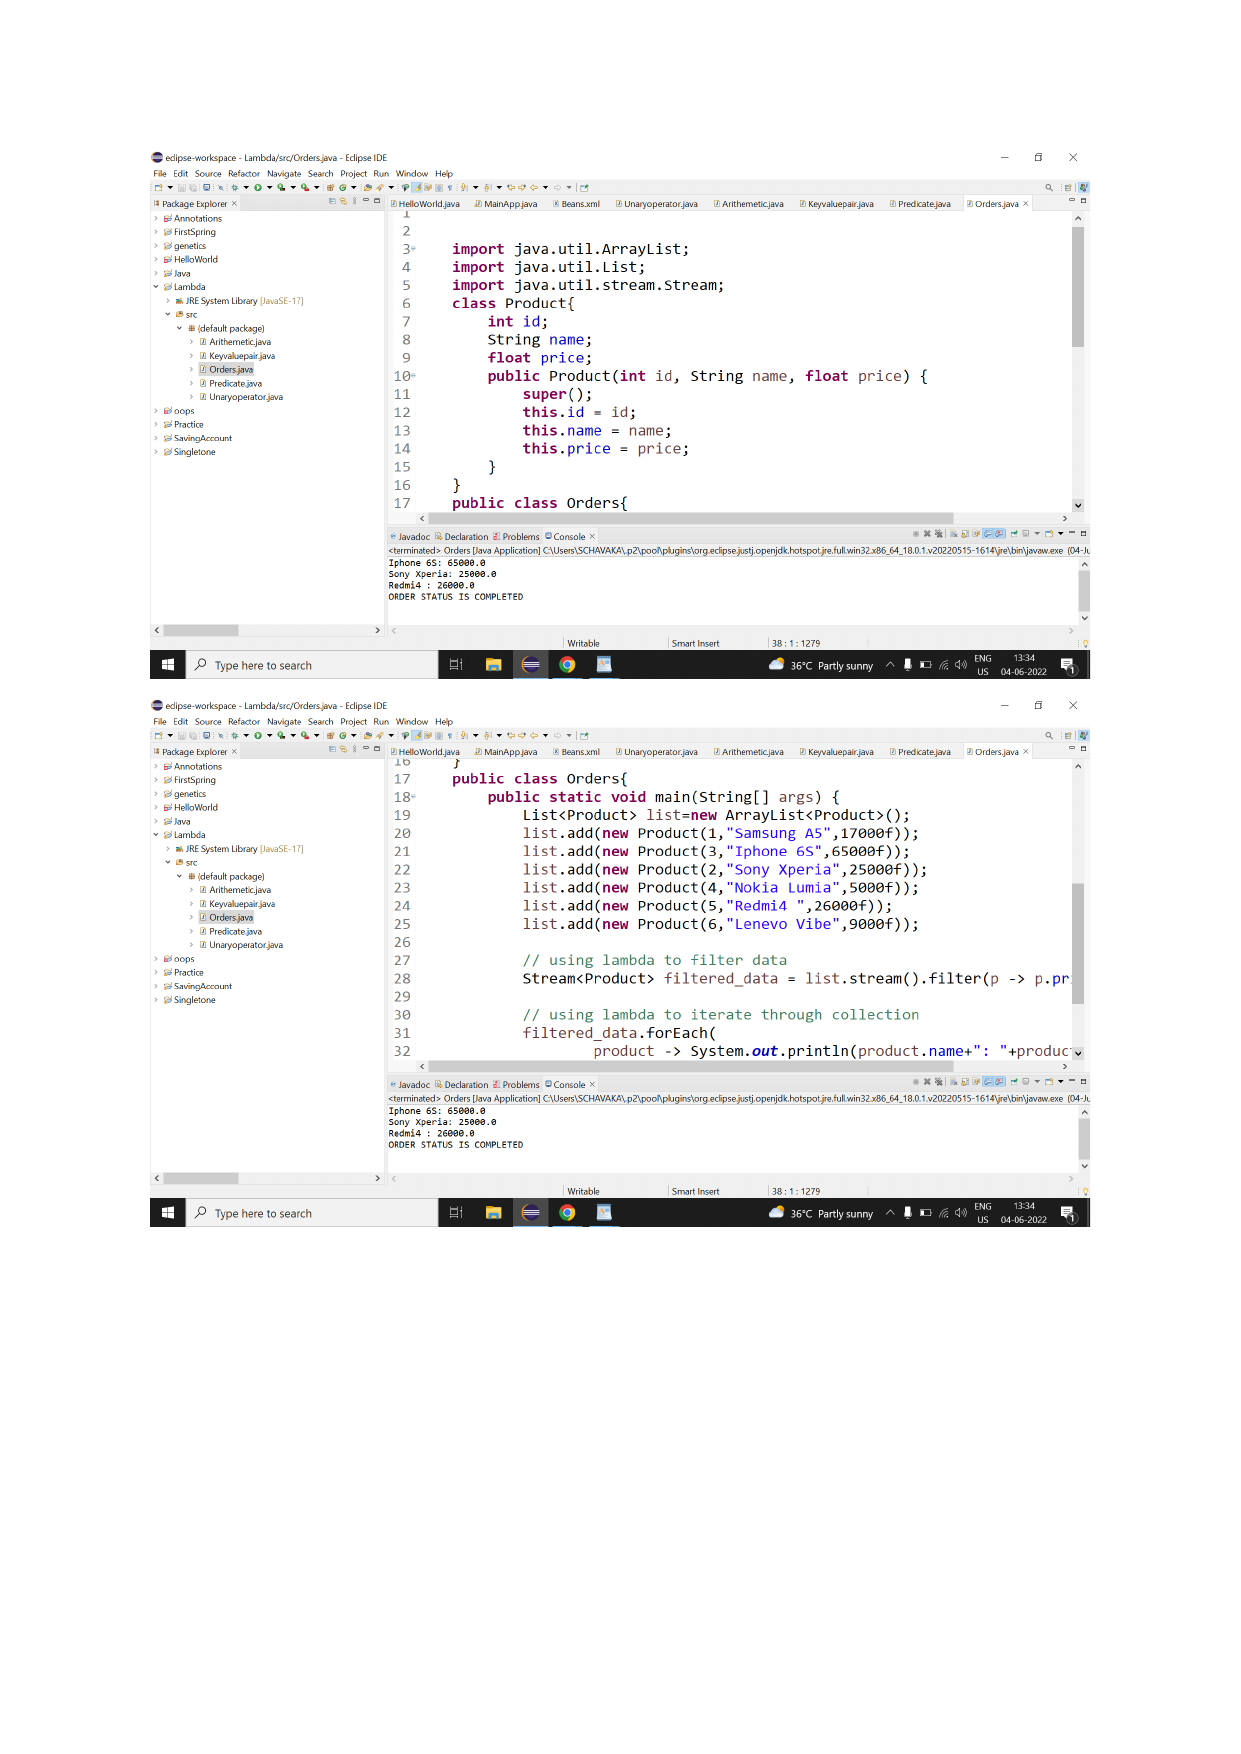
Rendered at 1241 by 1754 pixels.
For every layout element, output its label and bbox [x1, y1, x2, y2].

picture [150, 697, 1091, 1227]
picture [150, 150, 1091, 679]
